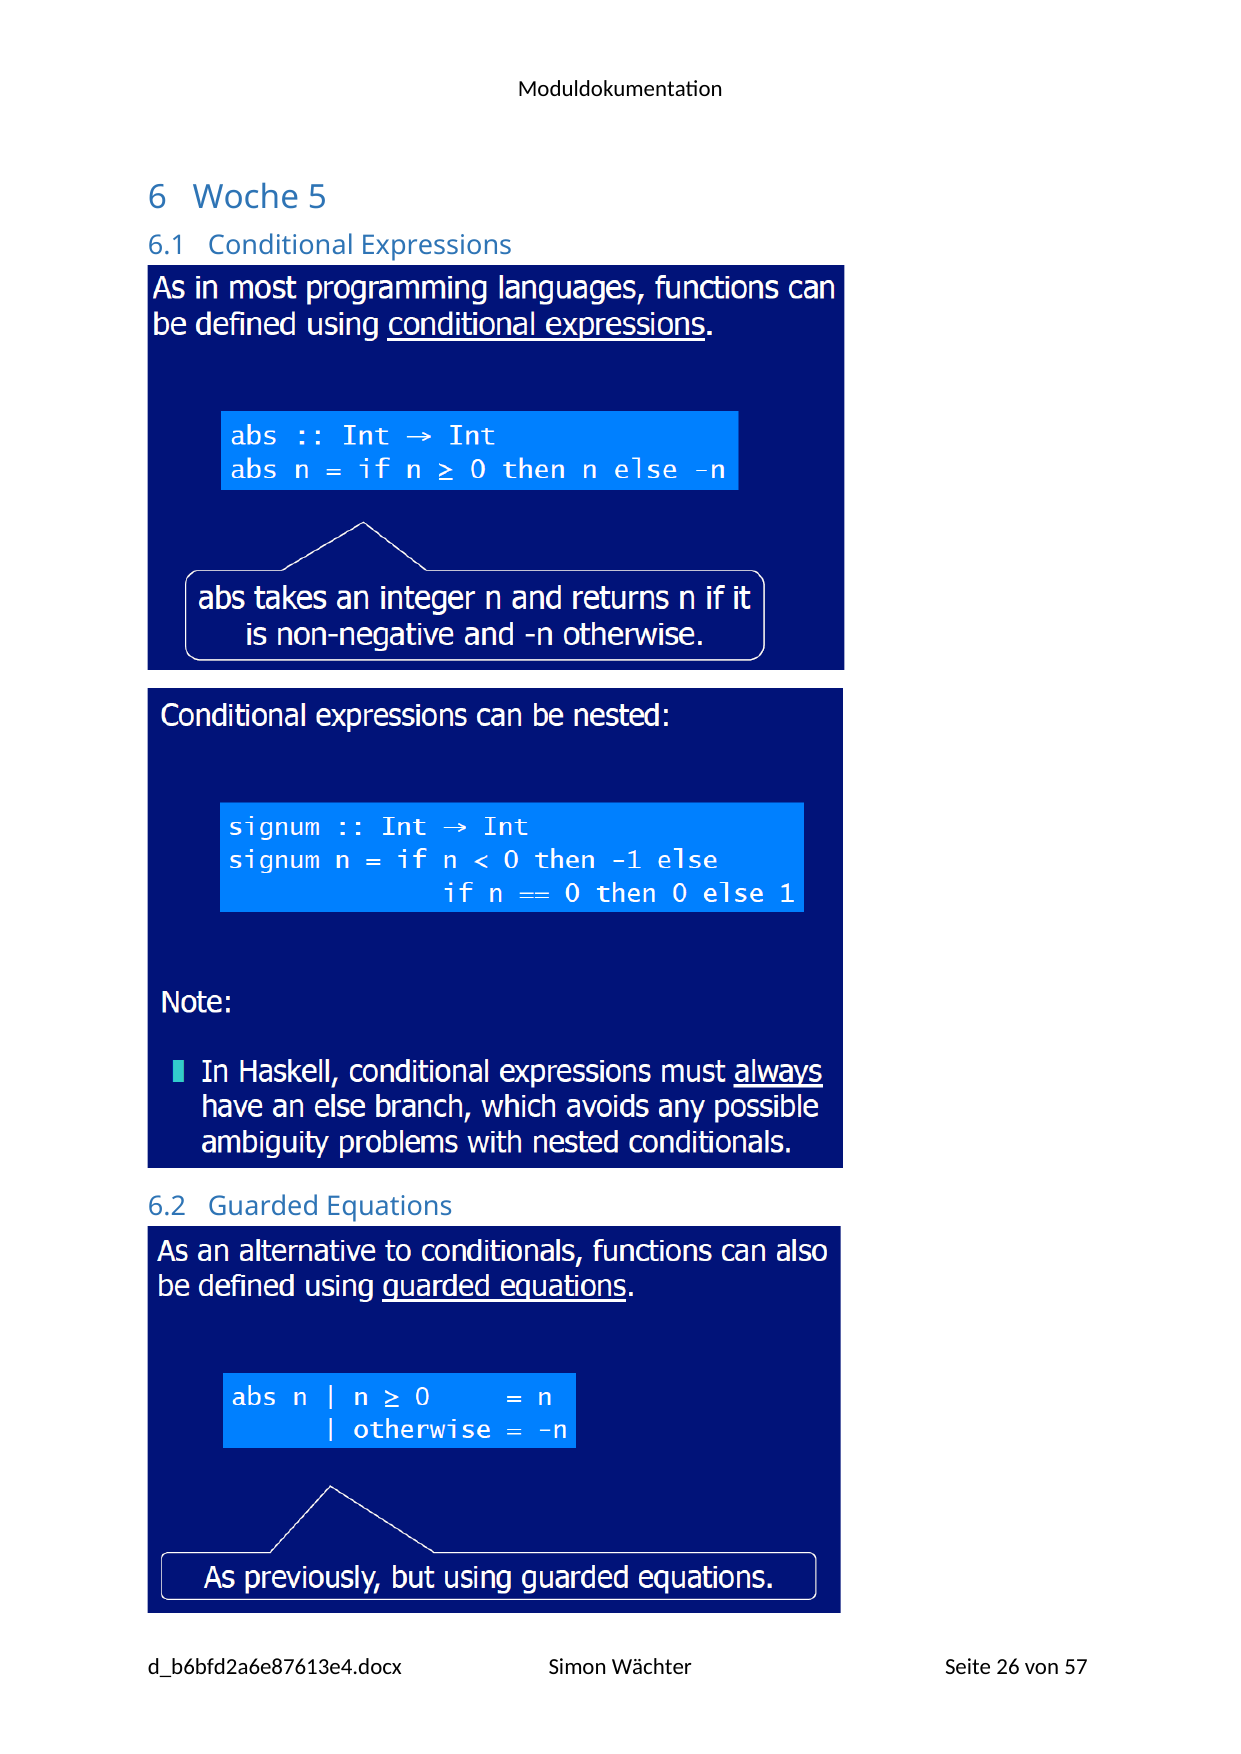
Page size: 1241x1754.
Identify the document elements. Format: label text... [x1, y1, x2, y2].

picture [147, 1226, 841, 1613]
picture [147, 265, 845, 670]
subtitle Woche 5 [148, 173, 1093, 218]
picture [147, 688, 843, 1168]
subtitle Guarded Equations [148, 1187, 1093, 1223]
subtitle Conditional Expressions [148, 226, 1093, 263]
